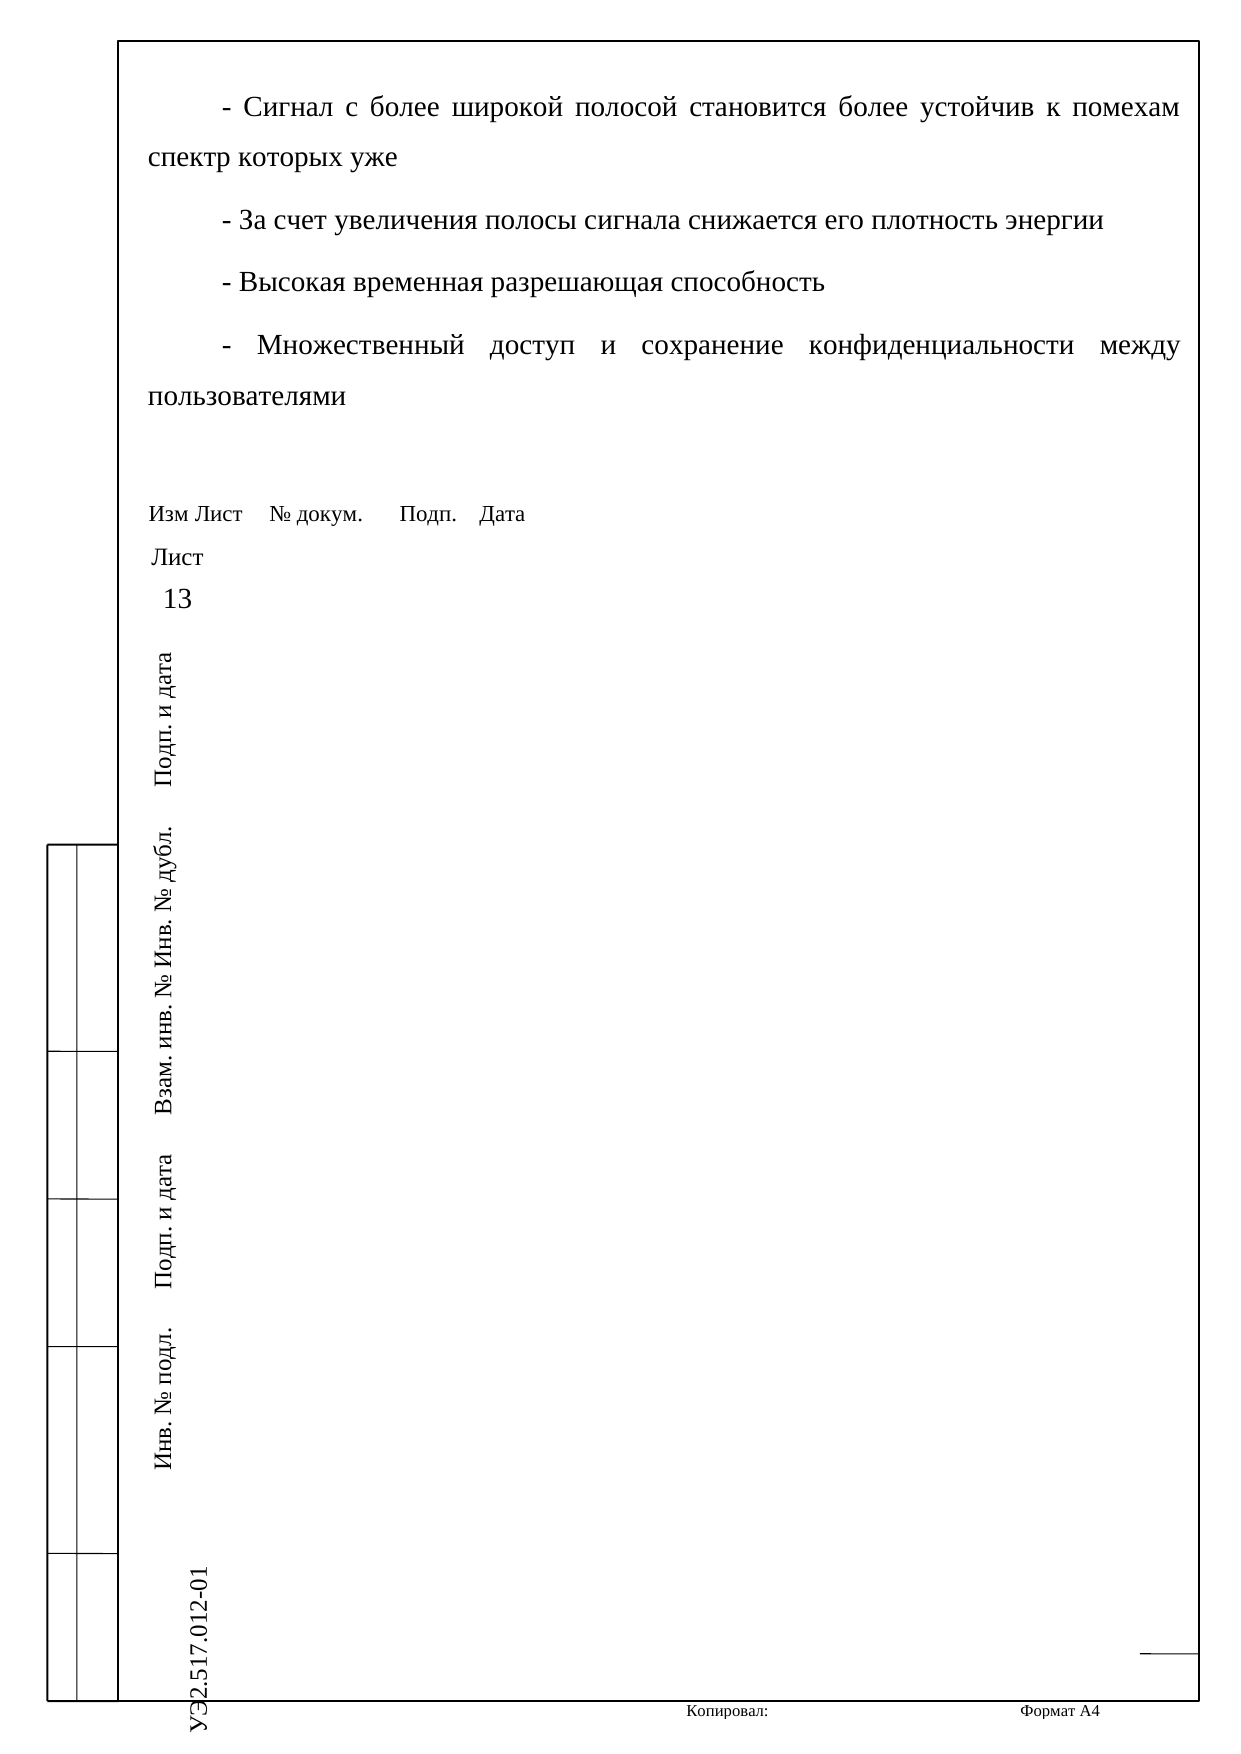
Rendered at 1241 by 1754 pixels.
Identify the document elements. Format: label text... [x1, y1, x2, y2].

text - За счет увеличения полосы сигнала снижается его плотность энергии [148, 202, 1181, 235]
text - Множественный доступ и сохранение конфиденциальности между пользователями [148, 327, 1181, 411]
text - Сигнал с более широкой полосой становится более устойчив к помехам спектр которых уже [148, 89, 1181, 172]
text - Высокая временная разрешающая способность [148, 264, 1181, 298]
